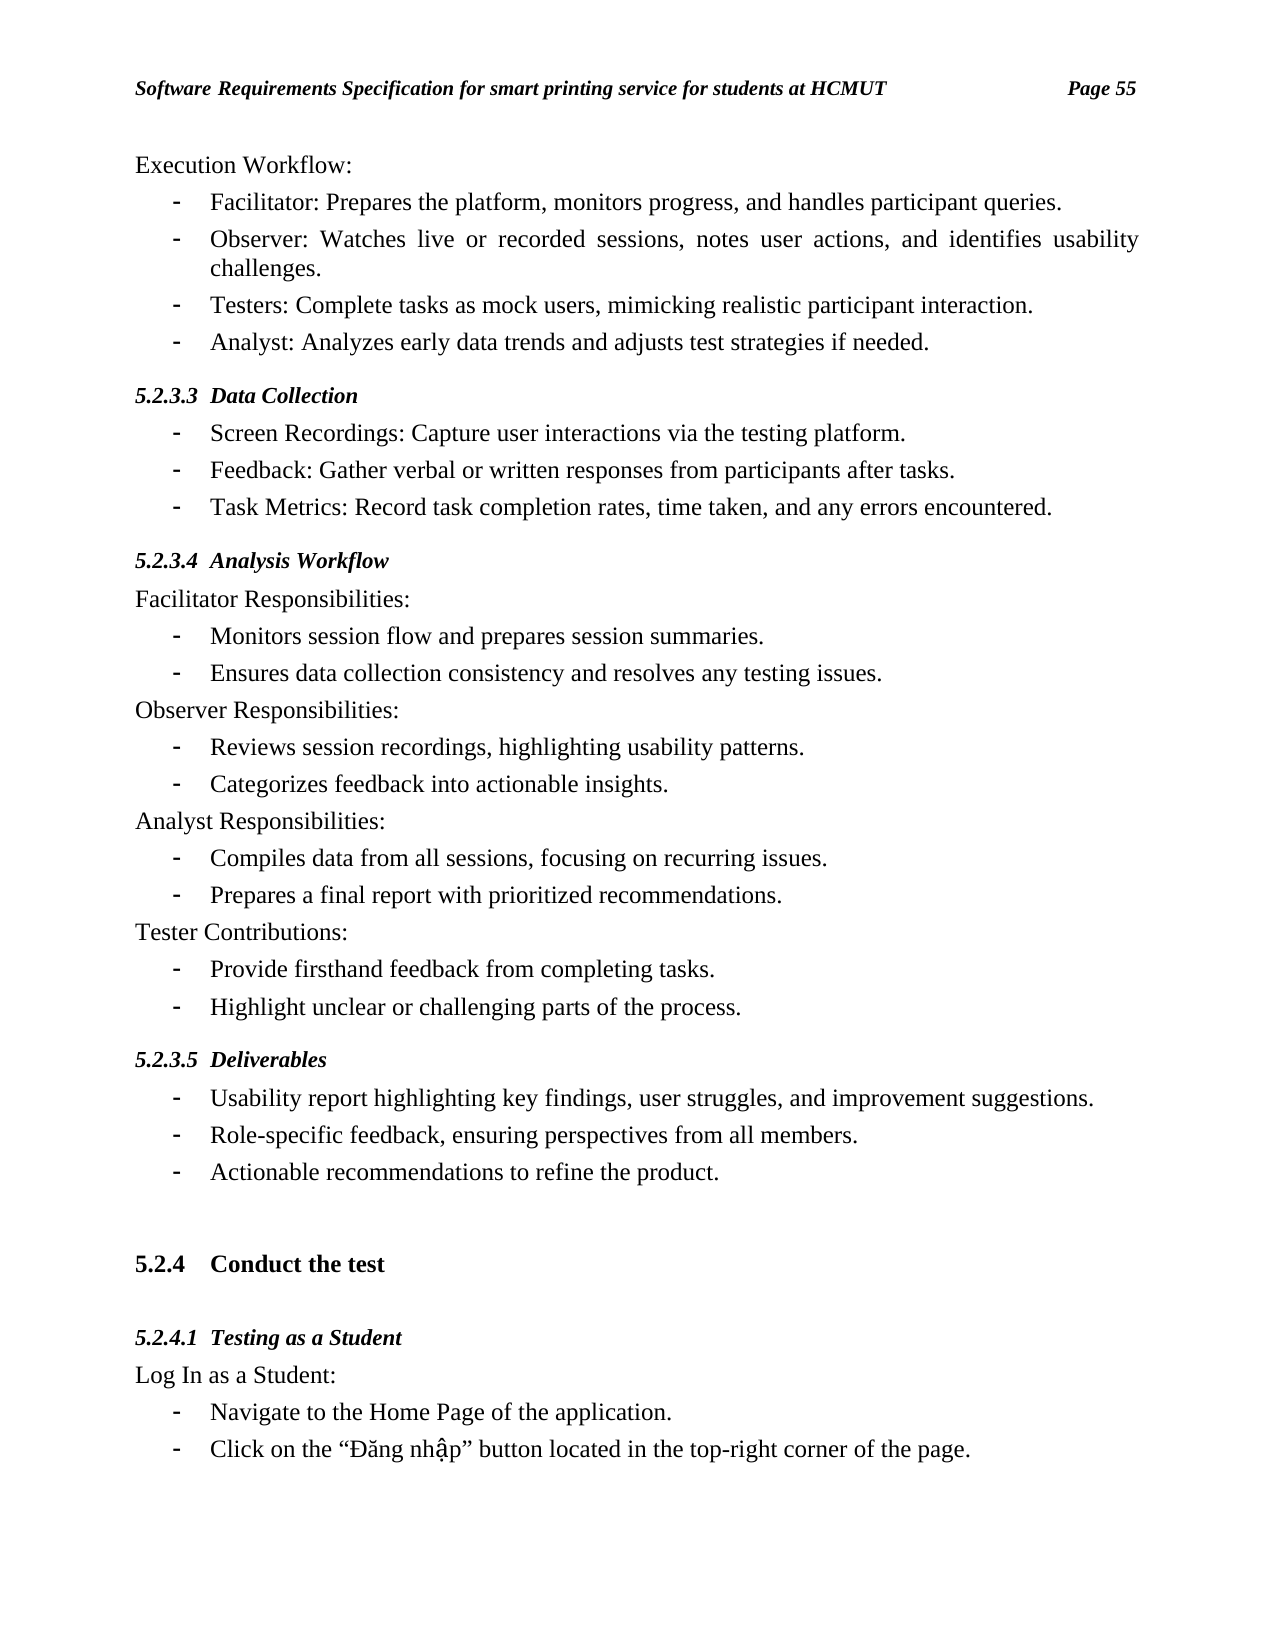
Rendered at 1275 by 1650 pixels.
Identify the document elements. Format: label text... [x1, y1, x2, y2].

list Click on the “Đăng nhập” button located in the top-right corner of the page. [172, 1434, 1140, 1464]
subtitle Data Collection [135, 385, 1140, 408]
list Testers: Complete tasks as mock users, mimicking realistic participant interaction. [172, 290, 1140, 319]
list Categorizes feedback into actionable insights. [172, 769, 1140, 798]
subtitle Testing as a Student [135, 1327, 1140, 1350]
text Execution Workflow: [135, 150, 1140, 179]
list Screen Recordings: Capture user interactions via the testing platform. [172, 418, 1140, 447]
list Analyst: Analyzes early data trends and adjusts test strategies if needed. [172, 327, 1140, 356]
list Compiles data from all sessions, focusing on recurring issues. [172, 843, 1140, 872]
text Tester Contributions: [135, 917, 1140, 946]
list Actionable recommendations to refine the product. [172, 1157, 1140, 1186]
list Monitors session flow and prepares session summaries. [172, 621, 1140, 649]
list Provide firsthand feedback from completing tasks. [172, 954, 1140, 983]
list Observer: Watches live or recorded sessions, notes user actions, and identifies usability challenges. [172, 224, 1140, 282]
list Role-specific feedback, ensuring perspectives from all members. [172, 1120, 1140, 1149]
list Facilitator: Prepares the platform, monitors progress, and handles participant queries. [172, 187, 1140, 216]
text Facilitator Responsibilities: [135, 584, 1140, 612]
list Feedback: Gather verbal or written responses from participants after tasks. [172, 455, 1140, 484]
list Reviews session recordings, highlighting usability patterns. [172, 732, 1140, 761]
text Analyst Responsibilities: [135, 806, 1140, 835]
list Navigate to the Home Page of the application. [172, 1397, 1140, 1426]
text Log In as a Student: [135, 1360, 1140, 1389]
subtitle Conduct the test [135, 1252, 1140, 1277]
list Usability report highlighting key findings, user struggles, and improvement suggestions. [172, 1083, 1140, 1112]
list Highlight unclear or challenging parts of the process. [172, 992, 1140, 1020]
list Prepares a final report with prioritized recommendations. [172, 880, 1140, 909]
list Task Metrics: Record task completion rates, time taken, and any errors encountered. [172, 492, 1140, 521]
list Ensures data collection consistency and resolves any testing issues. [172, 658, 1140, 687]
text Observer Responsibilities: [135, 695, 1140, 724]
subtitle Analysis Workflow [135, 550, 1140, 573]
subtitle Deliverables [135, 1049, 1140, 1072]
